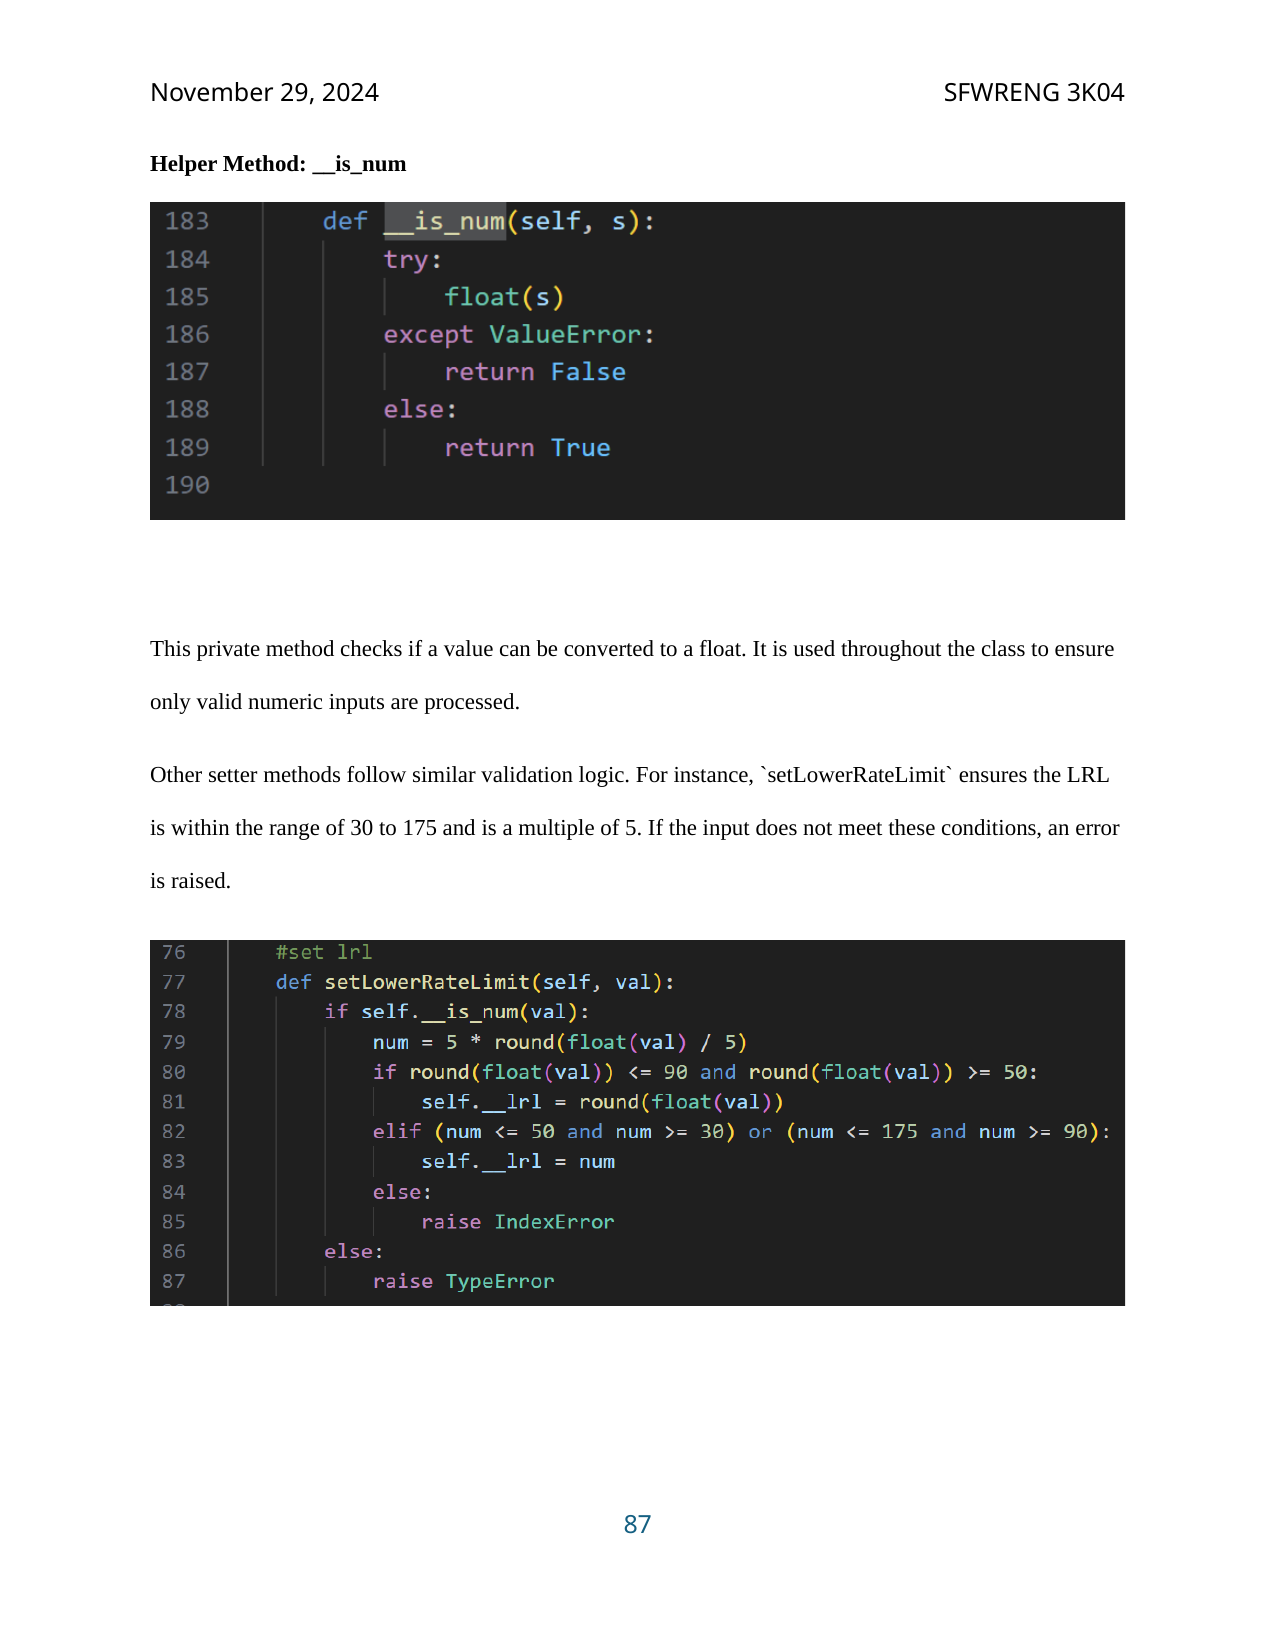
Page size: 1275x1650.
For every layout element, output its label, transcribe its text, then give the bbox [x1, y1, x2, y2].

text Other setter methods follow similar validation logic. For instance, `setLowerRateLimit` ensures the LRL is within the range of 30 to 175 and is a multiple of 5. If the input does not meet these conditions, an error is raised. [150, 761, 1125, 893]
picture [150, 940, 1125, 1306]
picture [150, 202, 1125, 520]
subtitle Helper Method: __is_num [150, 150, 1125, 176]
text This private method checks if a value can be converted to a float. It is used throughout the class to ensure only valid numeric inputs are processed. [150, 635, 1125, 714]
